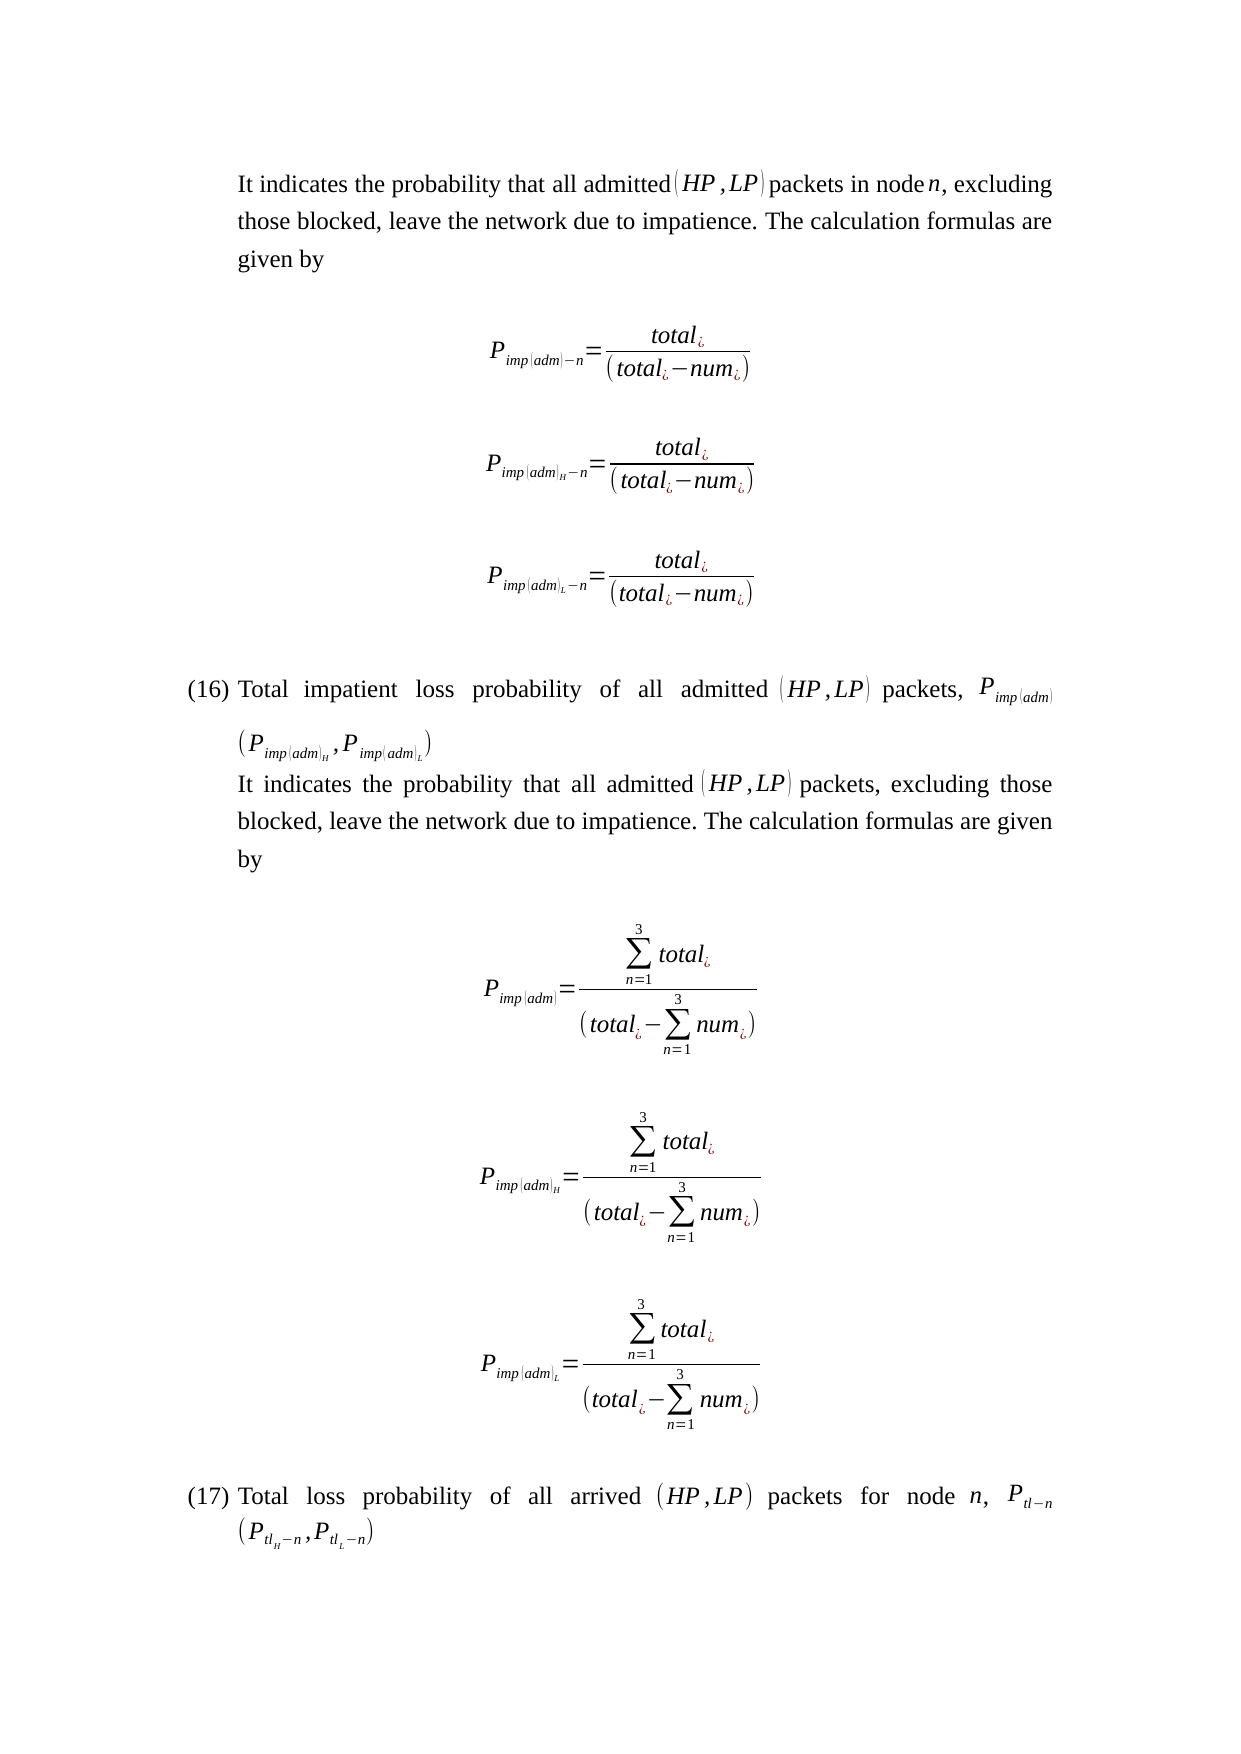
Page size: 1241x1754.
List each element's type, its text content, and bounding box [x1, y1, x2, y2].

list Total impatient loss probability of all admitted packets, [187, 652, 1053, 764]
text It indicates the probability that all admitted packets, excluding those blocked, leave the network due to impatience. The calculation formulas are given by [237, 764, 1053, 877]
list Total loss probability of all arrived packets for node , [187, 1477, 1053, 1552]
text It indicates the probability that all admitted packets in node , excluding those blocked, leave the network due to impatience. The calculation formulas are given by [237, 164, 1053, 277]
